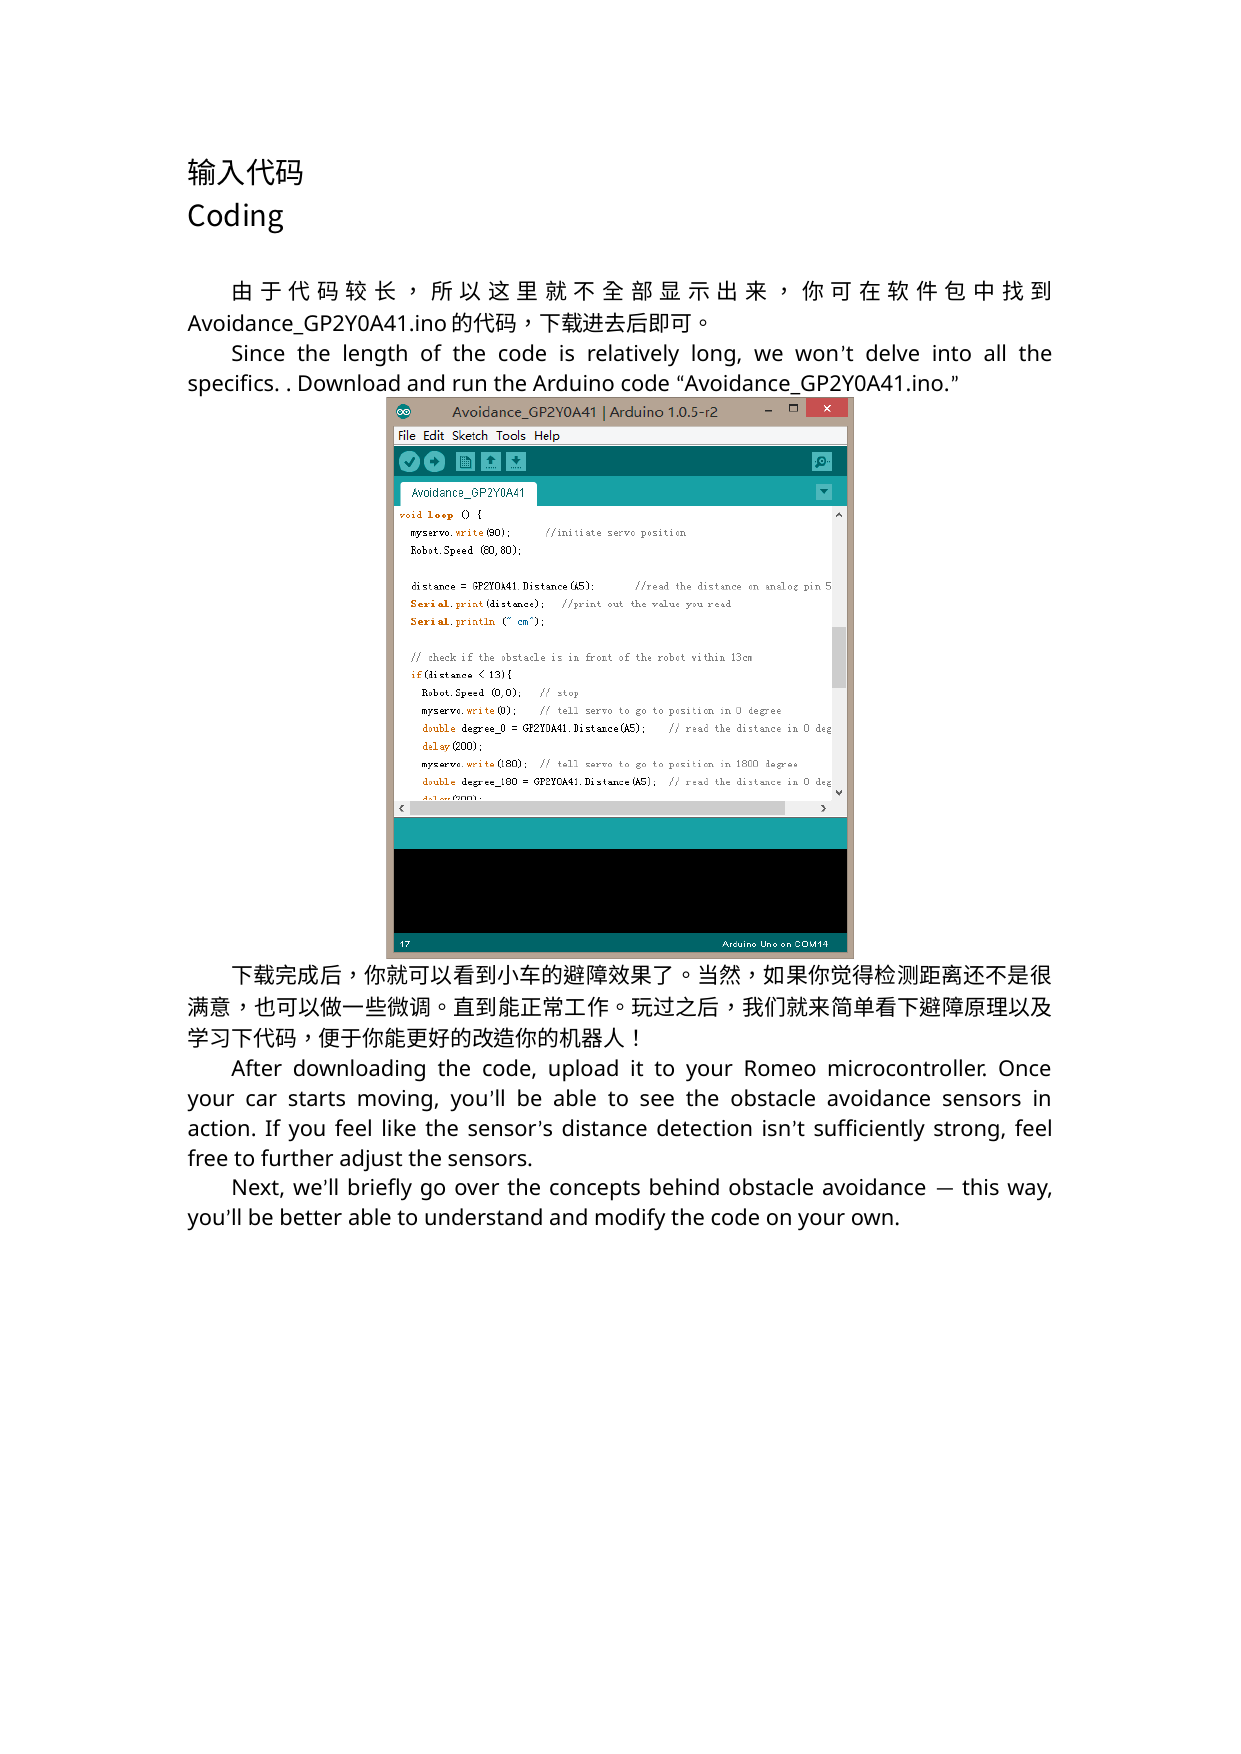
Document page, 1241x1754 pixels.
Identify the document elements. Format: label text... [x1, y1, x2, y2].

text After downloading the code, upload it to your Romeo microcontroller. Once your car starts moving, you’ll be able to see the obstacle avoidance sensors in action. If you feel like the sensor’s distance detection isn’t sufficiently strong, feel free to further adjust the sensors. [187, 1053, 1053, 1172]
text 下载完成后，你就可以看到小车的避障效果了。当然，如果你觉得检测距离还不是很满意，也可以做一些微调。直到能正常工作。玩过之后，我们就来简单看下避障原理以及学习下代码，便于你能更好的改造你的机器人！ [187, 958, 1053, 1053]
picture [386, 397, 854, 959]
text Next, we’ll briefly go over the concepts behind obstacle avoidance — this way, you’ll be better able to understand and modify the code on your own. [187, 1172, 1053, 1232]
text 由于代码较长，所以这里就不全部显示出来，你可在软件包中找到Avoidance_GP2Y0A41.ino的代码，下载进去后即可。 [187, 274, 1053, 338]
text Coding [187, 192, 1053, 234]
text 输入代码 [187, 150, 1053, 192]
text Since the length of the code is relatively long, we won’t delve into all the specifics. . Download and run the Arduino code “Avoidance_GP2Y0A41.ino.” [187, 338, 1053, 397]
